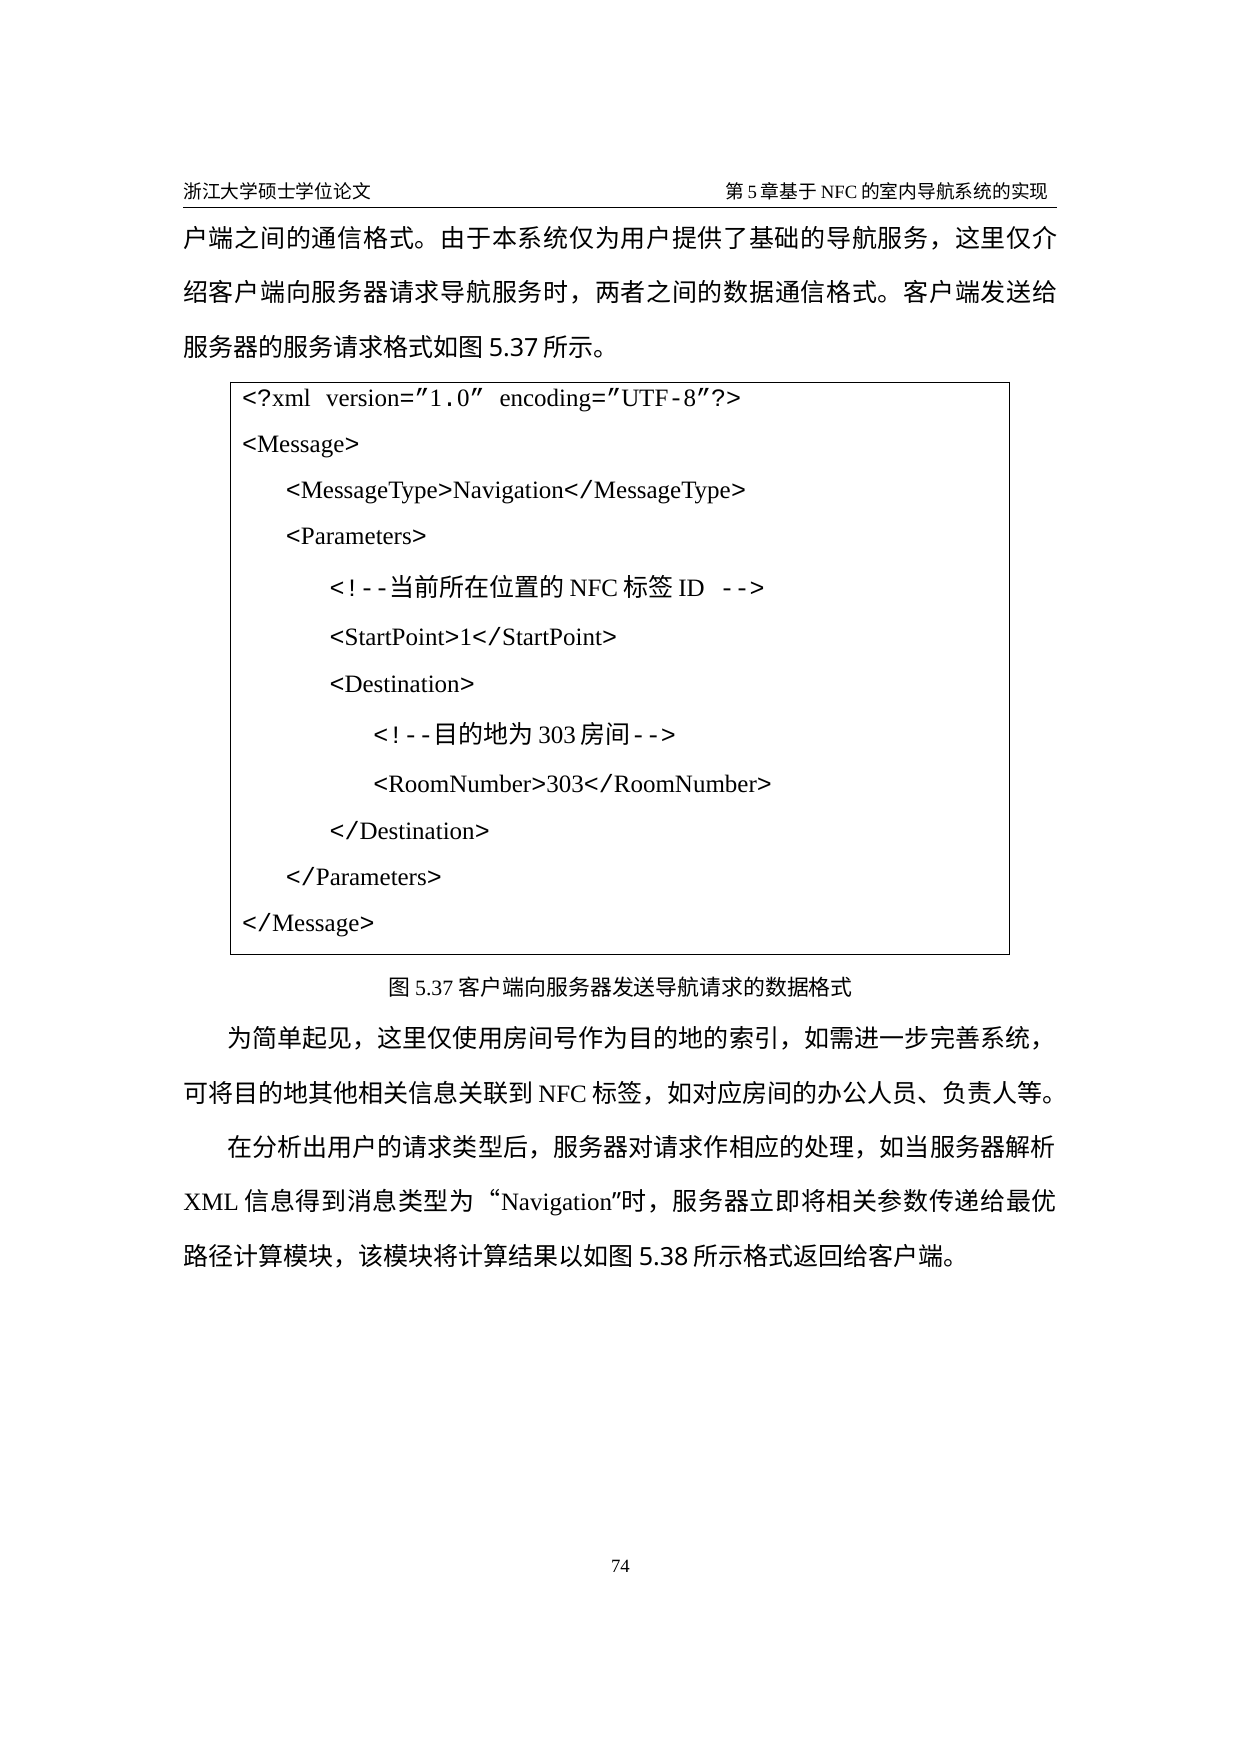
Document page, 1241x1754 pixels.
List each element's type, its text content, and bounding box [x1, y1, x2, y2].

text 为简单起见，这里仅使用房间号作为目的地的索引，如需进一步完善系统，可将目的地其他相关信息关联到NFC标签，如对应房间的办公人员、负责人等。 [183, 1019, 1057, 1109]
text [183, 218, 1057, 363]
